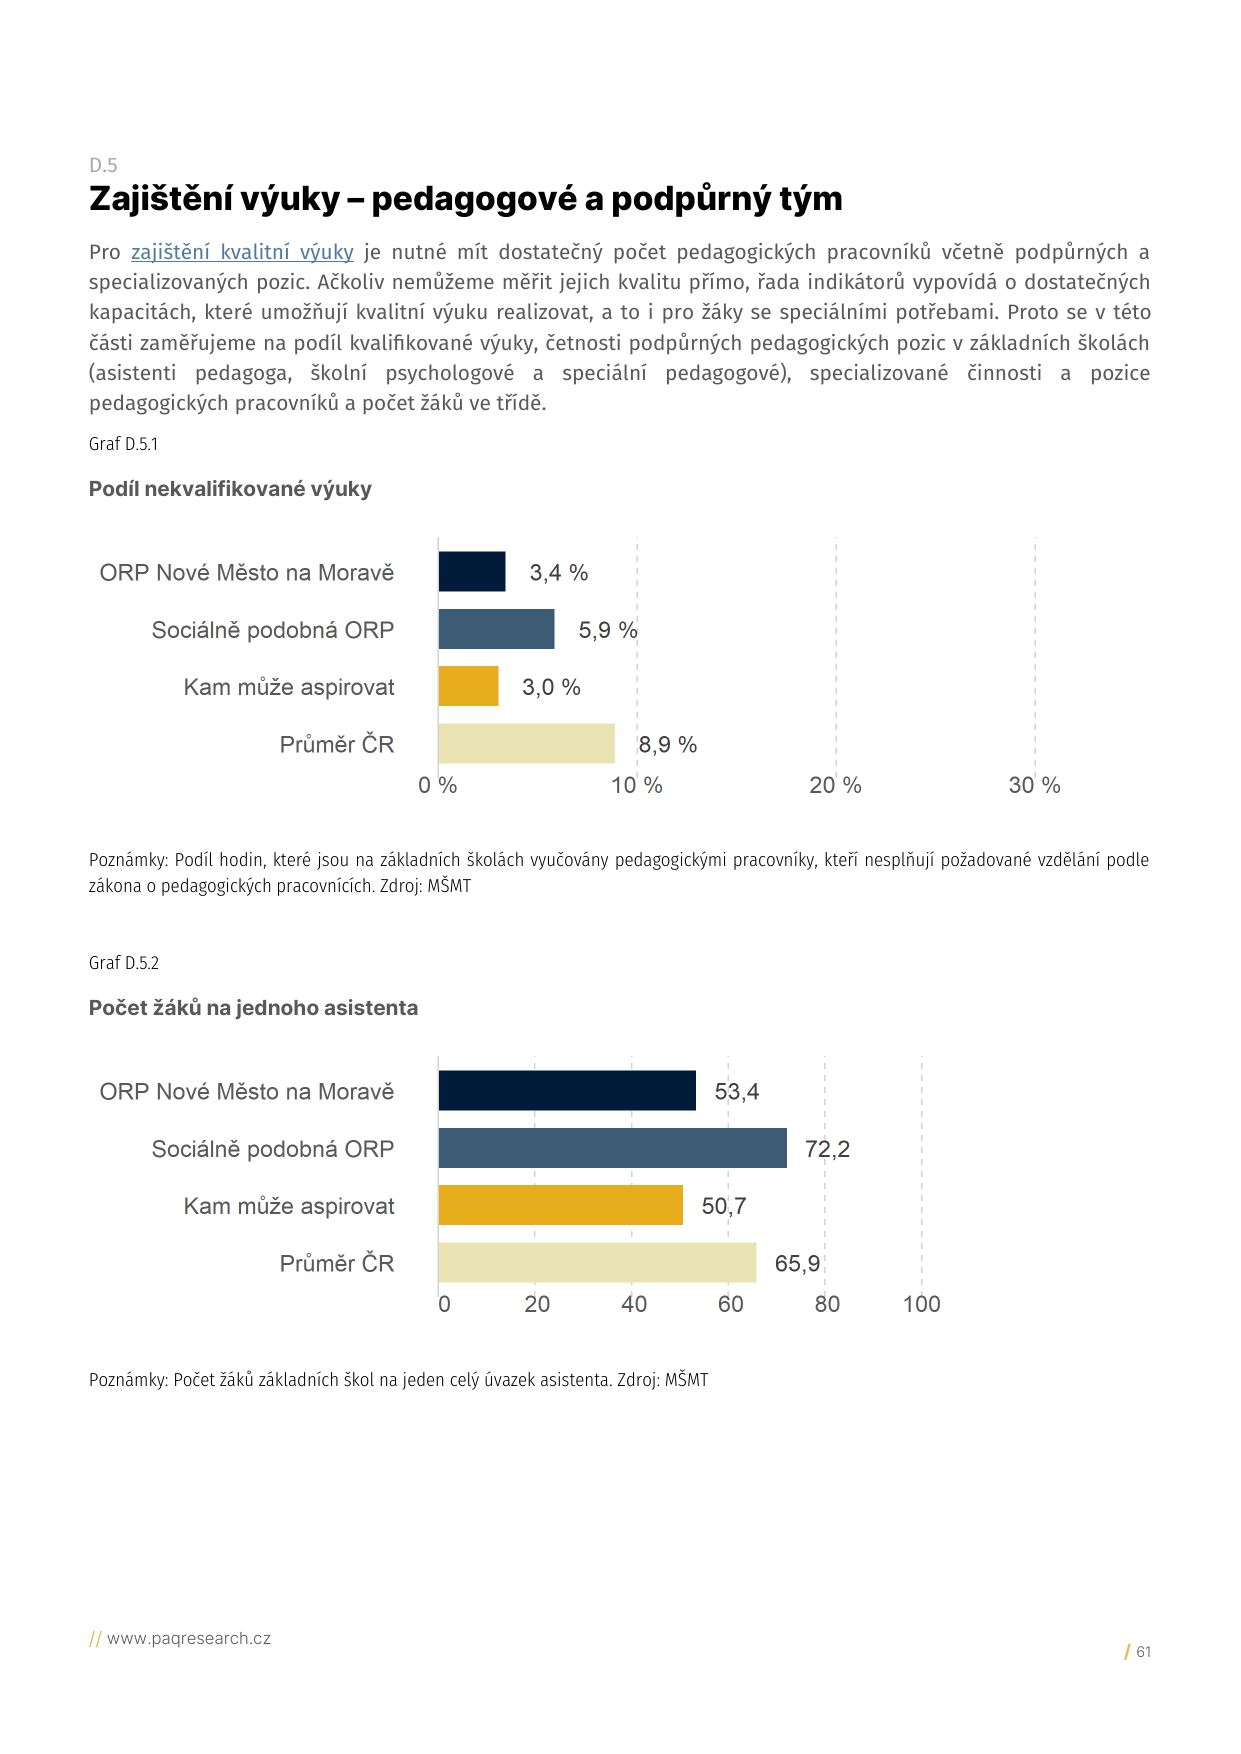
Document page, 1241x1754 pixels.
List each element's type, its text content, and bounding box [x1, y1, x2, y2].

text Počet žáků na jednoho asistenta [89, 990, 1152, 1020]
picture [88, 1020, 1139, 1352]
text Poznámky: Počet žáků základních škol na jeden celý úvazek asistenta. Zdroj: MŠMT [89, 1368, 1152, 1391]
subtitle Zajištění výuky – pedagogové a podpůrný tým [89, 178, 1152, 218]
text Poznámky: Podíl hodin, které jsou na základních školách vyučovány pedagogickými pracovníky, kteří nesplňují požadované vzdělání podle zákona o pedagogických pracovnících. Zdroj: MŠMT [89, 849, 1152, 898]
text D.5 [89, 148, 1152, 178]
text Podíl nekvalifikované výuky [89, 471, 1152, 501]
text Graf D.5.1 [89, 433, 1152, 455]
text Graf D.5.2 [89, 952, 1152, 974]
text Pro zajištění kvalitní výuky je nutné mít dostatečný počet pedagogických pracovníků včetně podpůrných a specializovaných pozic. Ačkoliv nemůžeme měřit jejich kvalitu přímo, řada indikátorů vypovídá o dostatečných kapacitách, které umožňují kvalitní výuku realizovat, a to i pro žáky se speciálními potřebami. Proto se v této části zaměřujeme na podíl kvalifikované výuky, četnosti podpůrných pedagogických pozic v základních školách (asistenti pedagoga, školní psychologové a speciální pedagogové), specializované činnosti a pozice pedagogických pracovníků a počet žáků ve třídě. [89, 235, 1152, 416]
picture [88, 501, 1139, 833]
